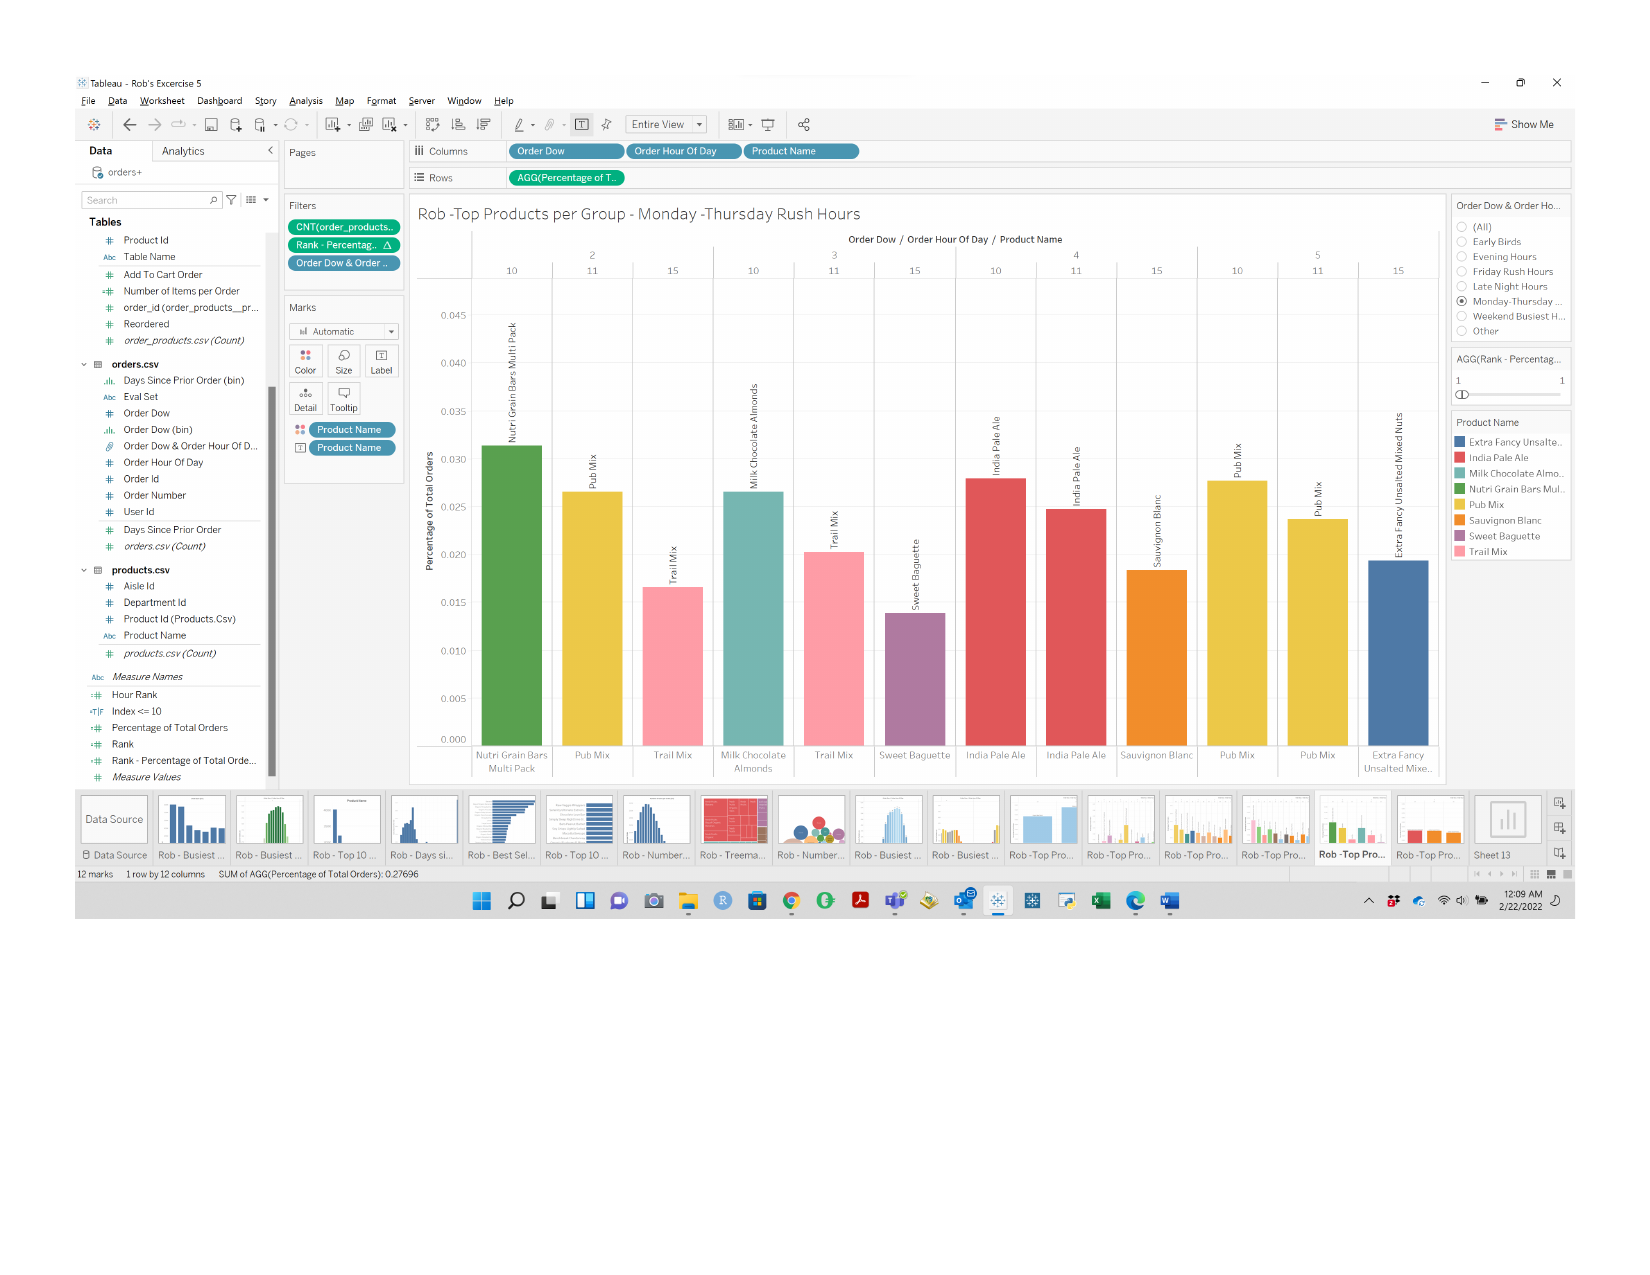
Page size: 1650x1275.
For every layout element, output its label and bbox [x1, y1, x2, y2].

picture [75, 75, 1575, 919]
